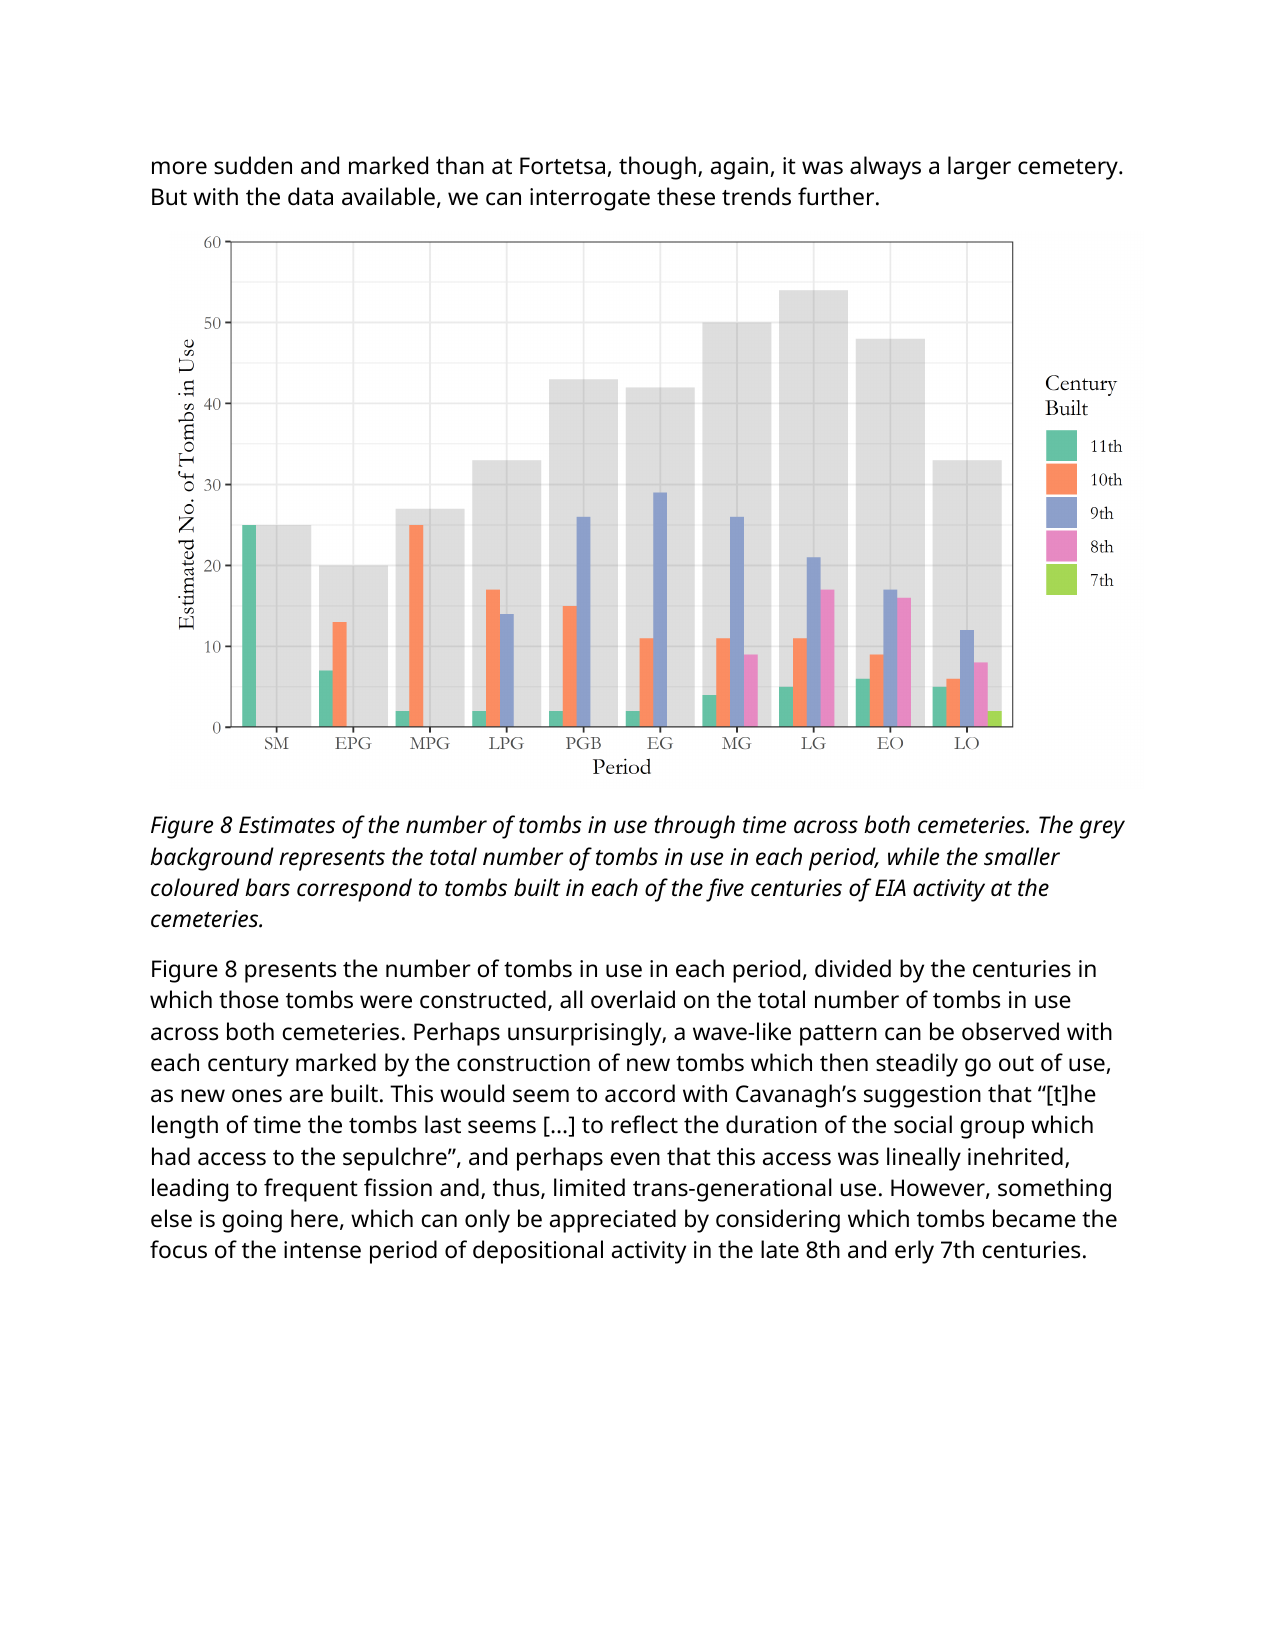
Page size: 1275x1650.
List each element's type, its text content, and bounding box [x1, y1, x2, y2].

text Figure 8 presents the number of tombs in use in each period, divided by the centuries in which those tombs were constructed, all overlaid on the total number of tombs in use across both cemeteries. Perhaps unsurprisingly, a wave-like pattern can be observed with each century marked by the construction of new tombs which then steadily go out of use, as new ones are built. This would seem to accord with Cavanagh’s suggestion that “[t]he length of time the tombs last seems […] to reflect the duration of the social group which had access to the sepulchre”, and perhaps even that this access was lineally inehrited, leading to frequent fission and, thus, limited trans-generational use. However, something else is going here, which can only be appreciated by considering which tombs became the focus of the intense period of depositional activity in the late 8th and erly 7th centuries. [150, 953, 1125, 1265]
text Figure 8 Estimates of the number of tombs in use through time across both cemeteries. The grey background represents the total number of tombs in use in each period, while the smaller coloured bars correspond to tombs built in each of the five centuries of EIA activity at the cemeteries. [150, 809, 1125, 934]
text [150, 150, 1125, 212]
picture [168, 231, 1144, 789]
